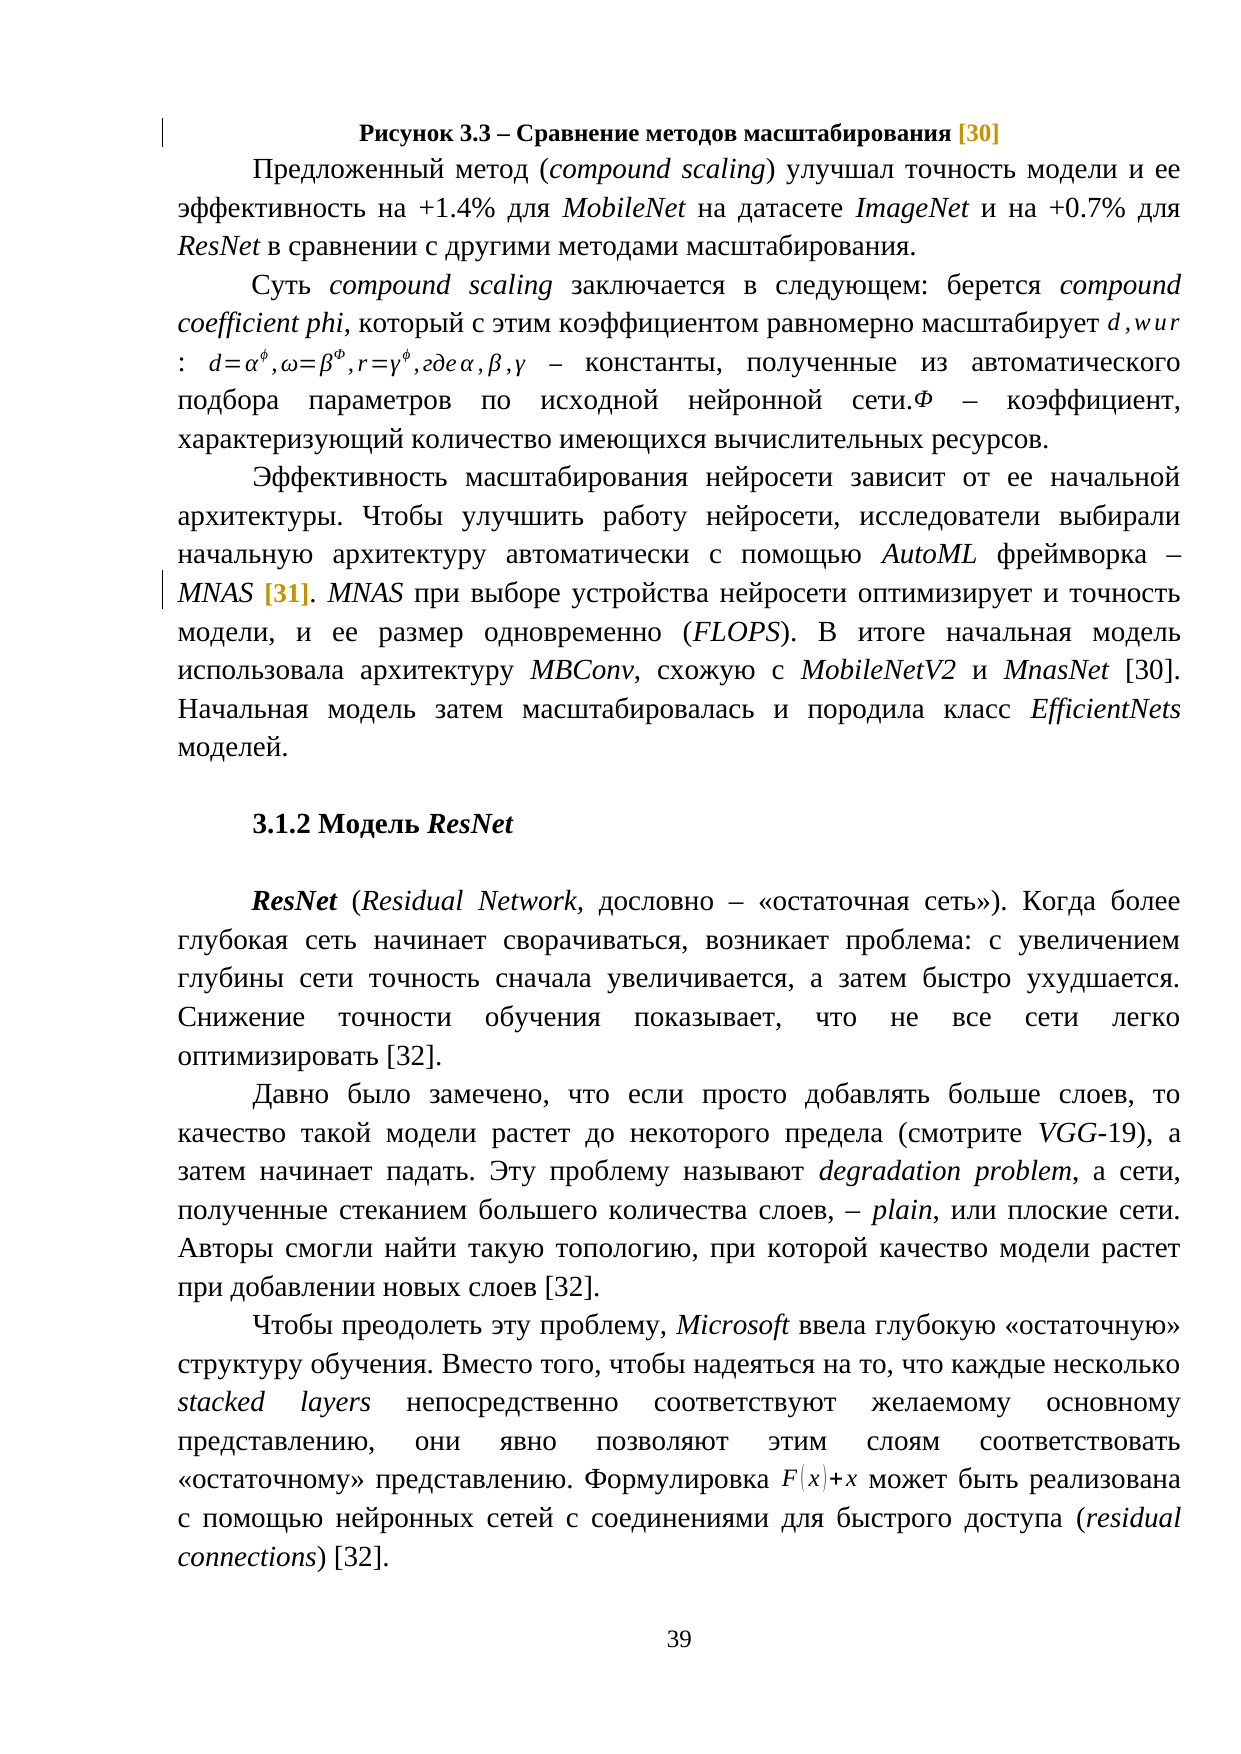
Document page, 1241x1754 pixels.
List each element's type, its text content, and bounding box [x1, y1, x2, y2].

text Суть compound scaling заключается в следующем: берется compound coefficient phi, который с этим коэффициентом равномерно масштабирует : – константы, полученные из автоматического подбора параметров по исходной нейронной сети. – коэффициент, характеризующий количество имеющихся вычислительных ресурсов. [177, 267, 1181, 454]
text Давно было замечено, что если просто добавлять больше слоев, то качество такой модели растет до некоторого предела (смотрите VGG-19), а затем начинает падать. Эту проблему называют degradation problem, а сети, полученные стеканием большего количества слоев, – plain, или плоские сети. Авторы смогли найти такую топологию, при которой качество модели растет при добавлении новых слоев [32]. [177, 1076, 1181, 1302]
text Чтобы преодолеть эту проблему, Microsoft ввела глубокую «остаточную» структуру обучения. Вместо того, чтобы надеяться на то, что каждые несколько stacked layers непосредственно соответствуют желаемому основному представлению, они явно позволяют этим слоям соответствовать «остаточному» представлению. Формулировка может быть реализована с помощью нейронных сетей с соединениями для быстрого доступа (residual connections) [32]. [177, 1307, 1181, 1572]
text Предложенный метод (compound scaling) улучшал точность модели и ее эффективность на +1.4% для MobileNet на датасете ImageNet и на +0.7% для ResNet в сравнении с другими методами масштабирования. [177, 151, 1181, 262]
text Эффективность масштабирования нейросети зависит от ее начальной архитектуры. Чтобы улучшить работу нейросети, исследователи выбирали начальную архитектуру автоматически с помощью AutoML фреймворка – MNAS [31]. MNAS при выборе устройства нейросети оптимизирует и точность модели, и ее размер одновременно (FLOPS). В итоге начальная модель использовала архитектуру MBConv, схожую с MobileNetV2 и MnasNet [30]. Начальная модель затем масштабировалась и породила класс EfficientNets моделей. [177, 459, 1181, 763]
text ResNet (Residual Network, дословно – «остаточная сеть»). Когда более глубокая сеть начинает сворачиваться, возникает проблема: с увеличением глубины сети точность сначала увеличивается, а затем быстро ухудшается. Снижение точности обучения показывает, что не все сети легко оптимизировать [32]. [177, 883, 1181, 1071]
text 3.1.2 Модель ResNet [177, 806, 1181, 840]
text Рисунок 3.3 – Сравнение методов масштабирования [30] [177, 118, 1181, 147]
